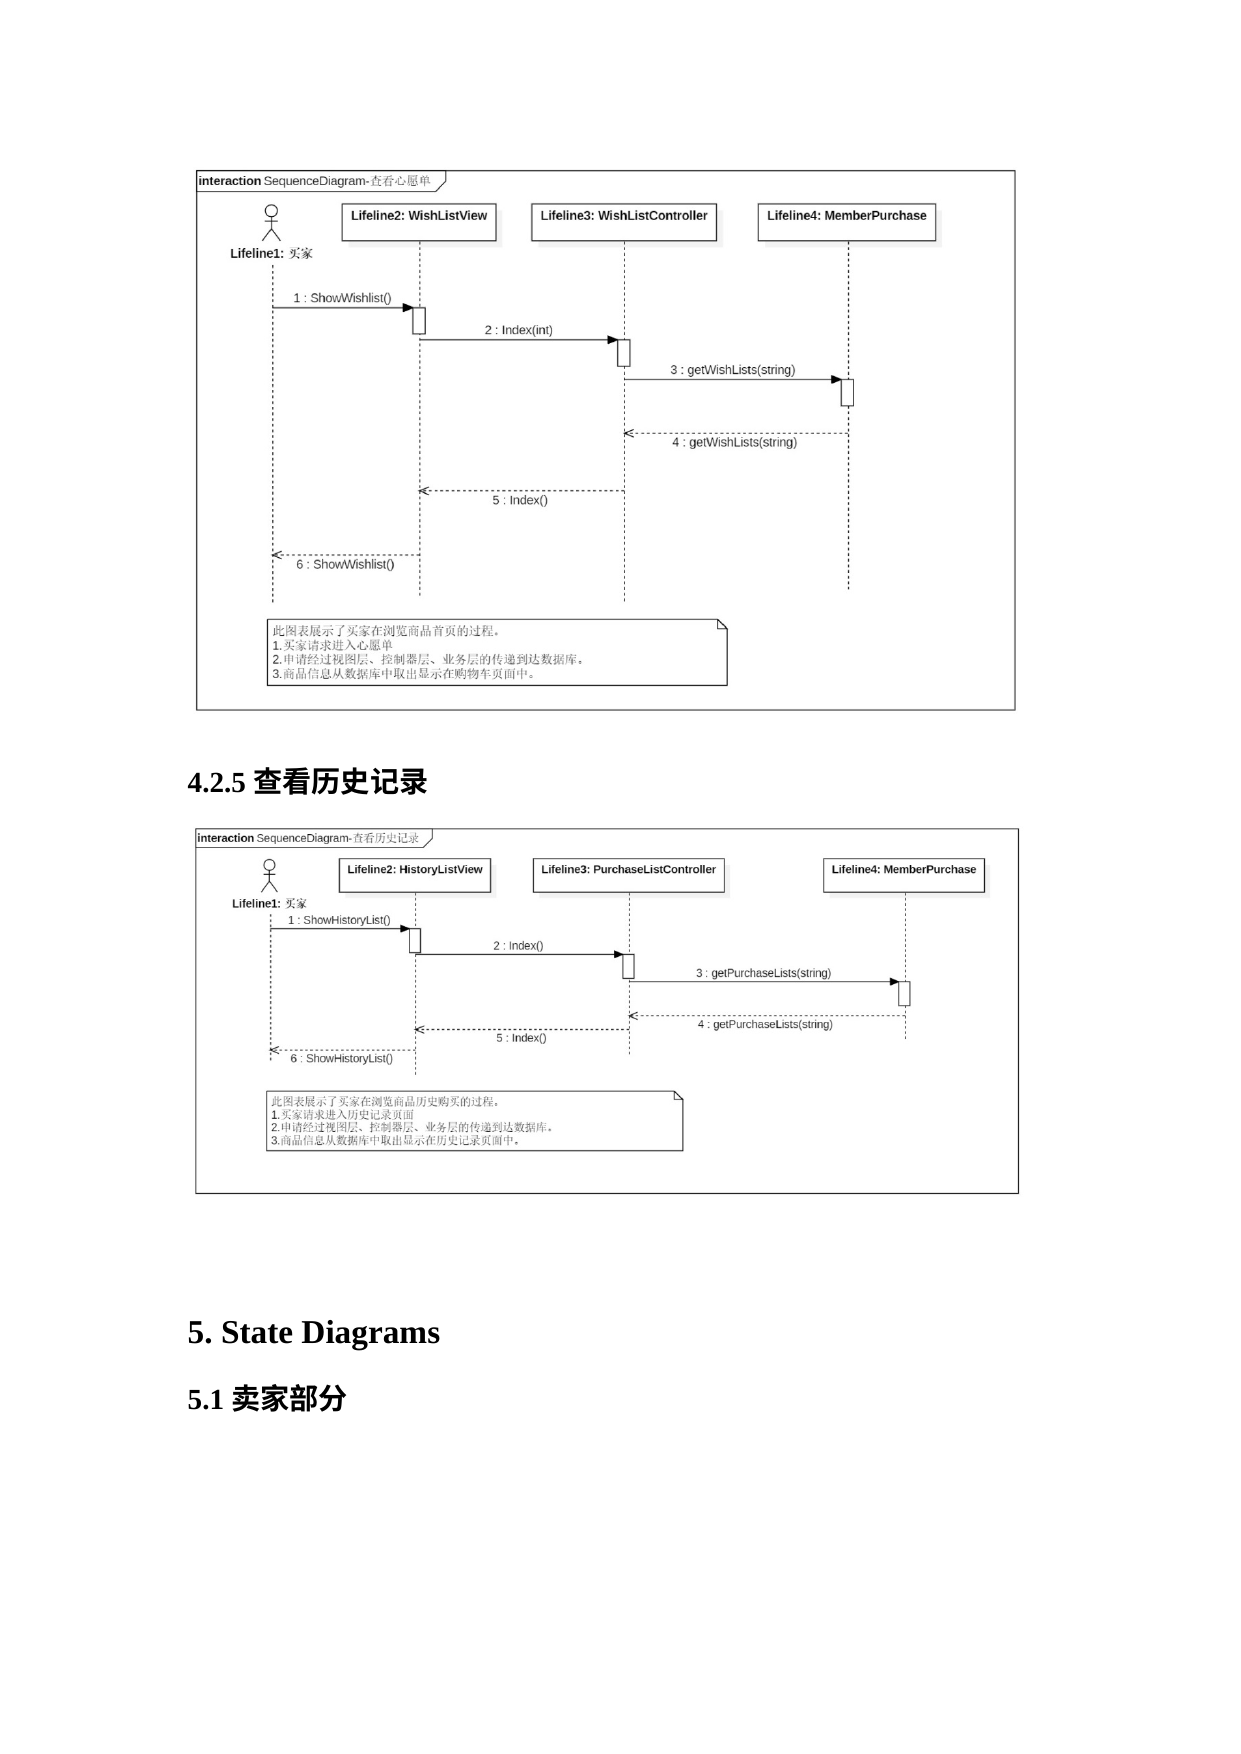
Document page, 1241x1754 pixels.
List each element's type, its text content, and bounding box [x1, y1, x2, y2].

text 5. State Diagrams [187, 1299, 1053, 1364]
picture [187, 162, 1052, 747]
text 4.2.5 查看历史记录 [187, 747, 1053, 812]
picture [187, 820, 1052, 1227]
text 5.1 卖家部分 [187, 1364, 1053, 1429]
